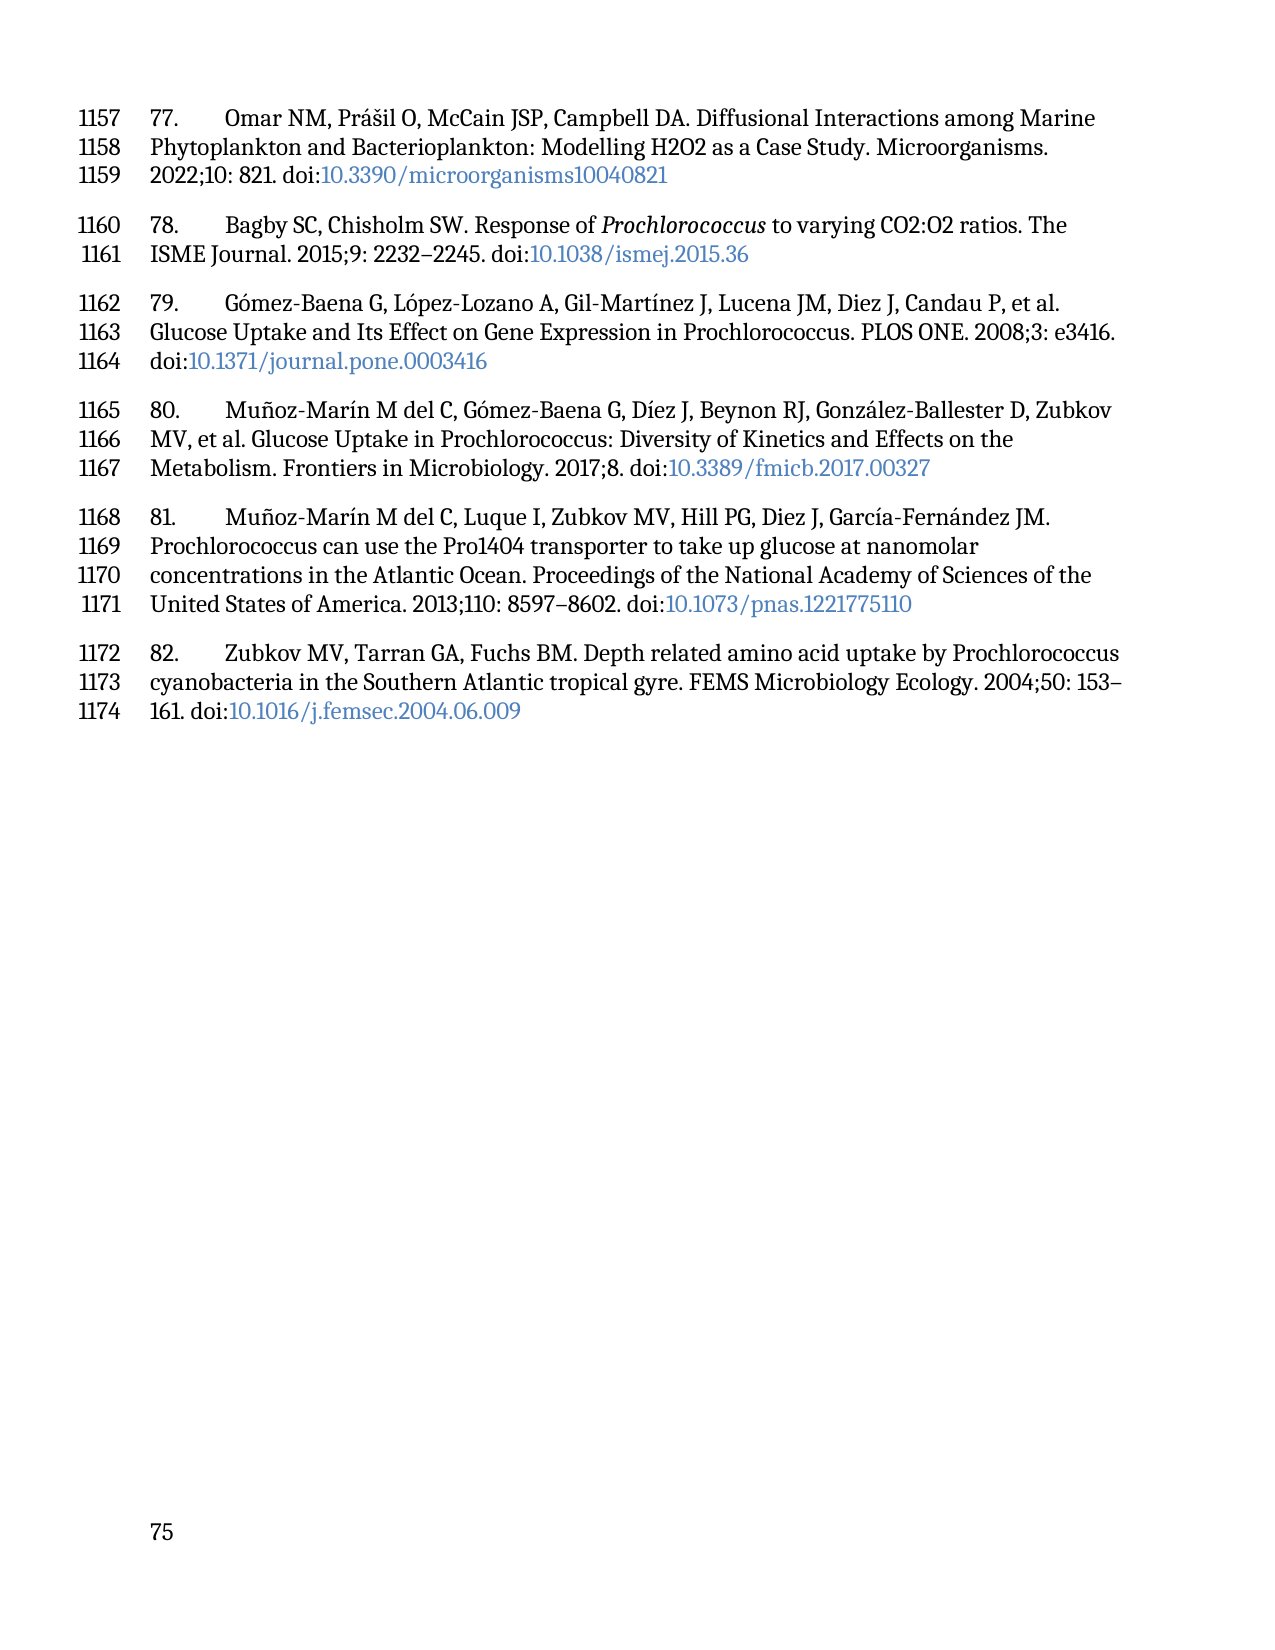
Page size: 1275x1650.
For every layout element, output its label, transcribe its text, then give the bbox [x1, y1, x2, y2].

text 78. Bagby SC, Chisholm SW. Response of Prochlorococcus to varying CO2:O2 ratios. The ISME Journal. 2015;9: 2232–2245. doi:10.1038/ismej.2015.36 [150, 211, 1125, 268]
text 77. Omar NM, Prášil O, McCain JSP, Campbell DA. Diffusional Interactions among Marine Phytoplankton and Bacterioplankton: Modelling H2O2 as a Case Study. Microorganisms. 2022;10: 821. doi:10.3390/microorganisms10040821 [150, 104, 1125, 190]
text 81. Muñoz-Marín M del C, Luque I, Zubkov MV, Hill PG, Diez J, García-Fernández JM. Prochlorococcus can use the Pro1404 transporter to take up glucose at nanomolar concentrations in the Atlantic Ocean. Proceedings of the National Academy of Sciences of the United States of America. 2013;110: 8597–8602. doi:10.1073/pnas.1221775110 [150, 503, 1125, 618]
text 82. Zubkov MV, Tarran GA, Fuchs BM. Depth related amino acid uptake by Prochlorococcus cyanobacteria in the Southern Atlantic tropical gyre. FEMS Microbiology Ecology. 2004;50: 153–161. doi:10.1016/j.femsec.2004.06.009 [150, 639, 1125, 725]
text 79. Gómez-Baena G, López-Lozano A, Gil-Martínez J, Lucena JM, Diez J, Candau P, et al. Glucose Uptake and Its Effect on Gene Expression in Prochlorococcus. PLOS ONE. 2008;3: e3416. doi:10.1371/journal.pone.0003416 [150, 289, 1125, 375]
text 80. Muñoz-Marín M del C, Gómez-Baena G, Díez J, Beynon RJ, González-Ballester D, Zubkov MV, et al. Glucose Uptake in Prochlorococcus: Diversity of Kinetics and Effects on the Metabolism. Frontiers in Microbiology. 2017;8. doi:10.3389/fmicb.2017.00327 [150, 396, 1125, 482]
